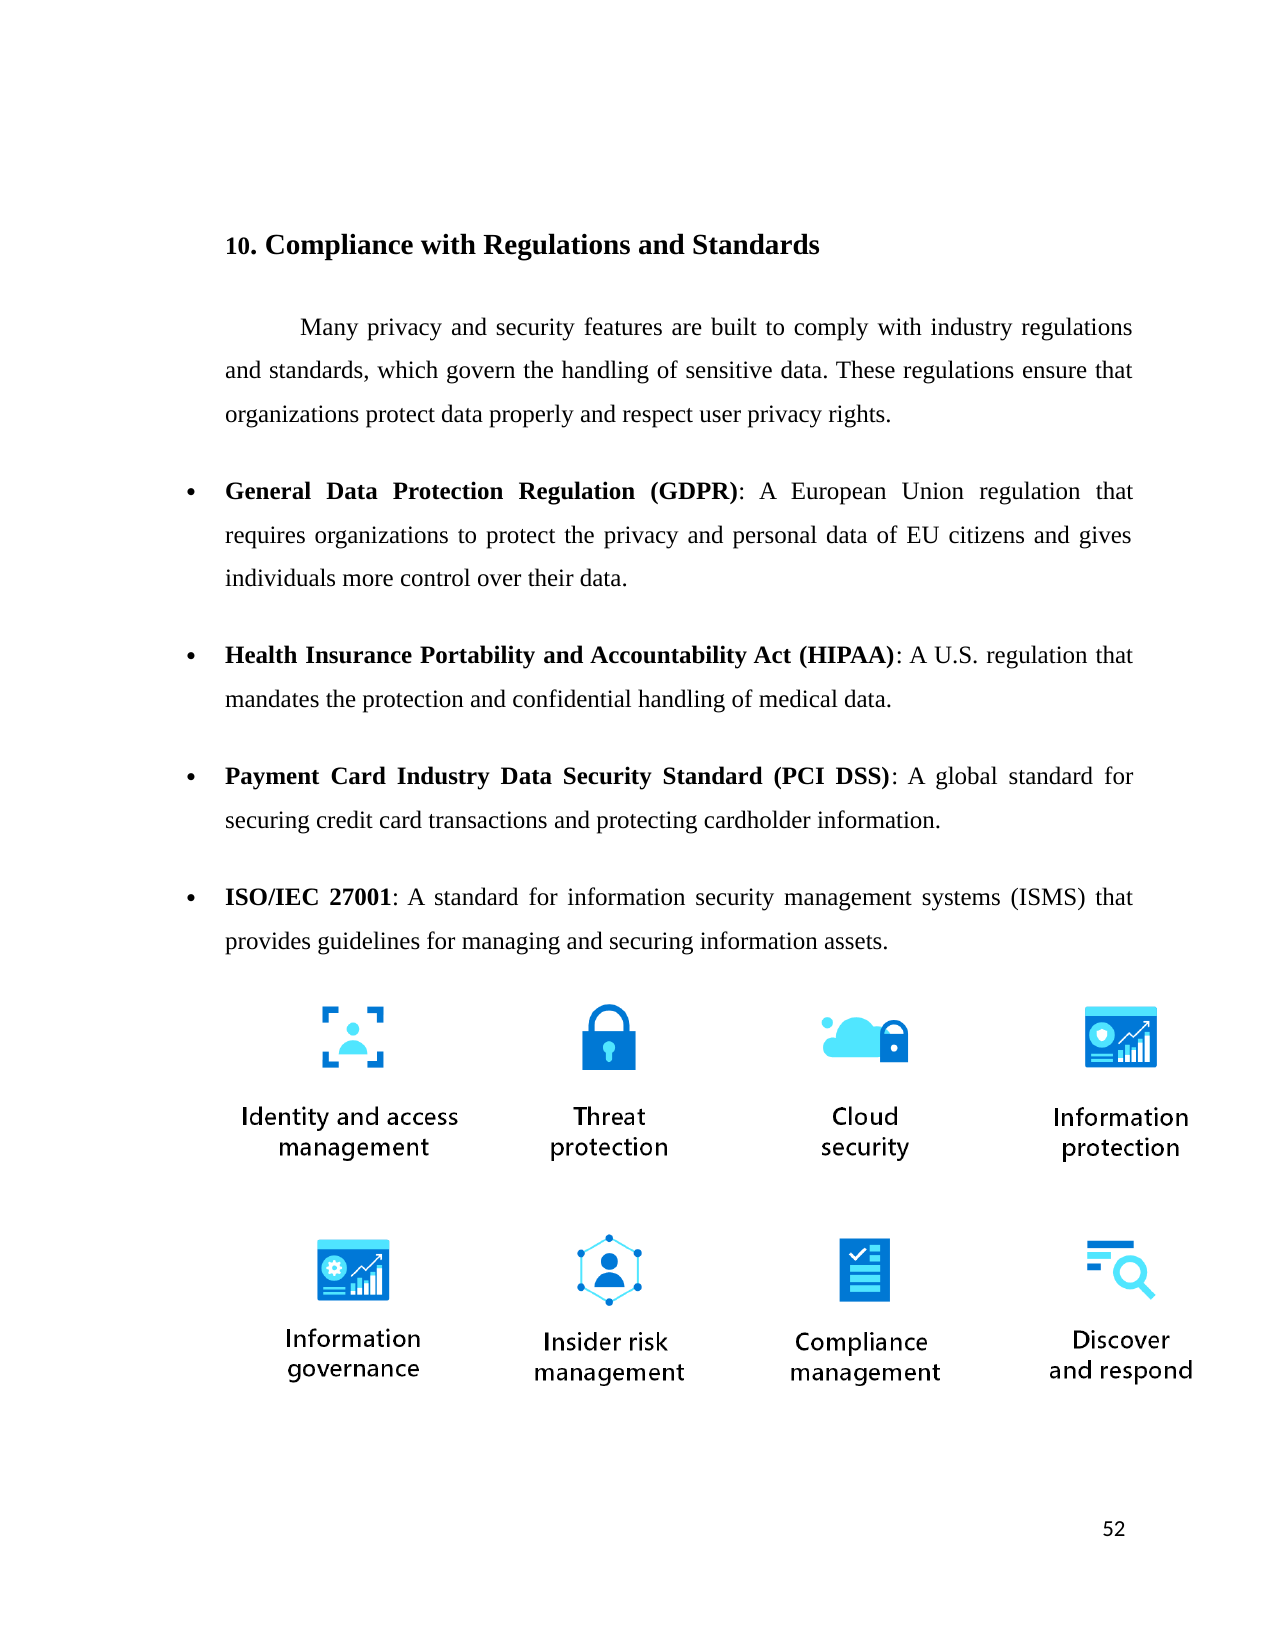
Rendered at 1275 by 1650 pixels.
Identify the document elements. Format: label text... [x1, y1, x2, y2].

list Payment Card Industry Data Security Standard (PCI DSS): A global standard for securing credit card transactions and protecting cardholder information. [187, 761, 1133, 834]
picture [225, 1003, 1209, 1402]
list General Data Protection Regulation (GDPR): A European Union regulation that requires organizations to protect the privacy and personal data of EU citizens and gives individuals more control over their data. [187, 476, 1133, 592]
list ISO/IEC 27001: A standard for information security management systems (ISMS) that provides guidelines for managing and securing information assets. [187, 882, 1133, 955]
text Many privacy and security features are built to comply with industry regulations and standards, which govern the handling of sensitive data. These regulations ensure that organizations protect data properly and respect user privacy rights. [225, 312, 1133, 428]
text 10. Compliance with Regulations and Standards [225, 227, 1133, 261]
list Health Insurance Portability and Accountability Act (HIPAA): A U.S. regulation that mandates the protection and confidential handling of medical data. [187, 641, 1133, 713]
